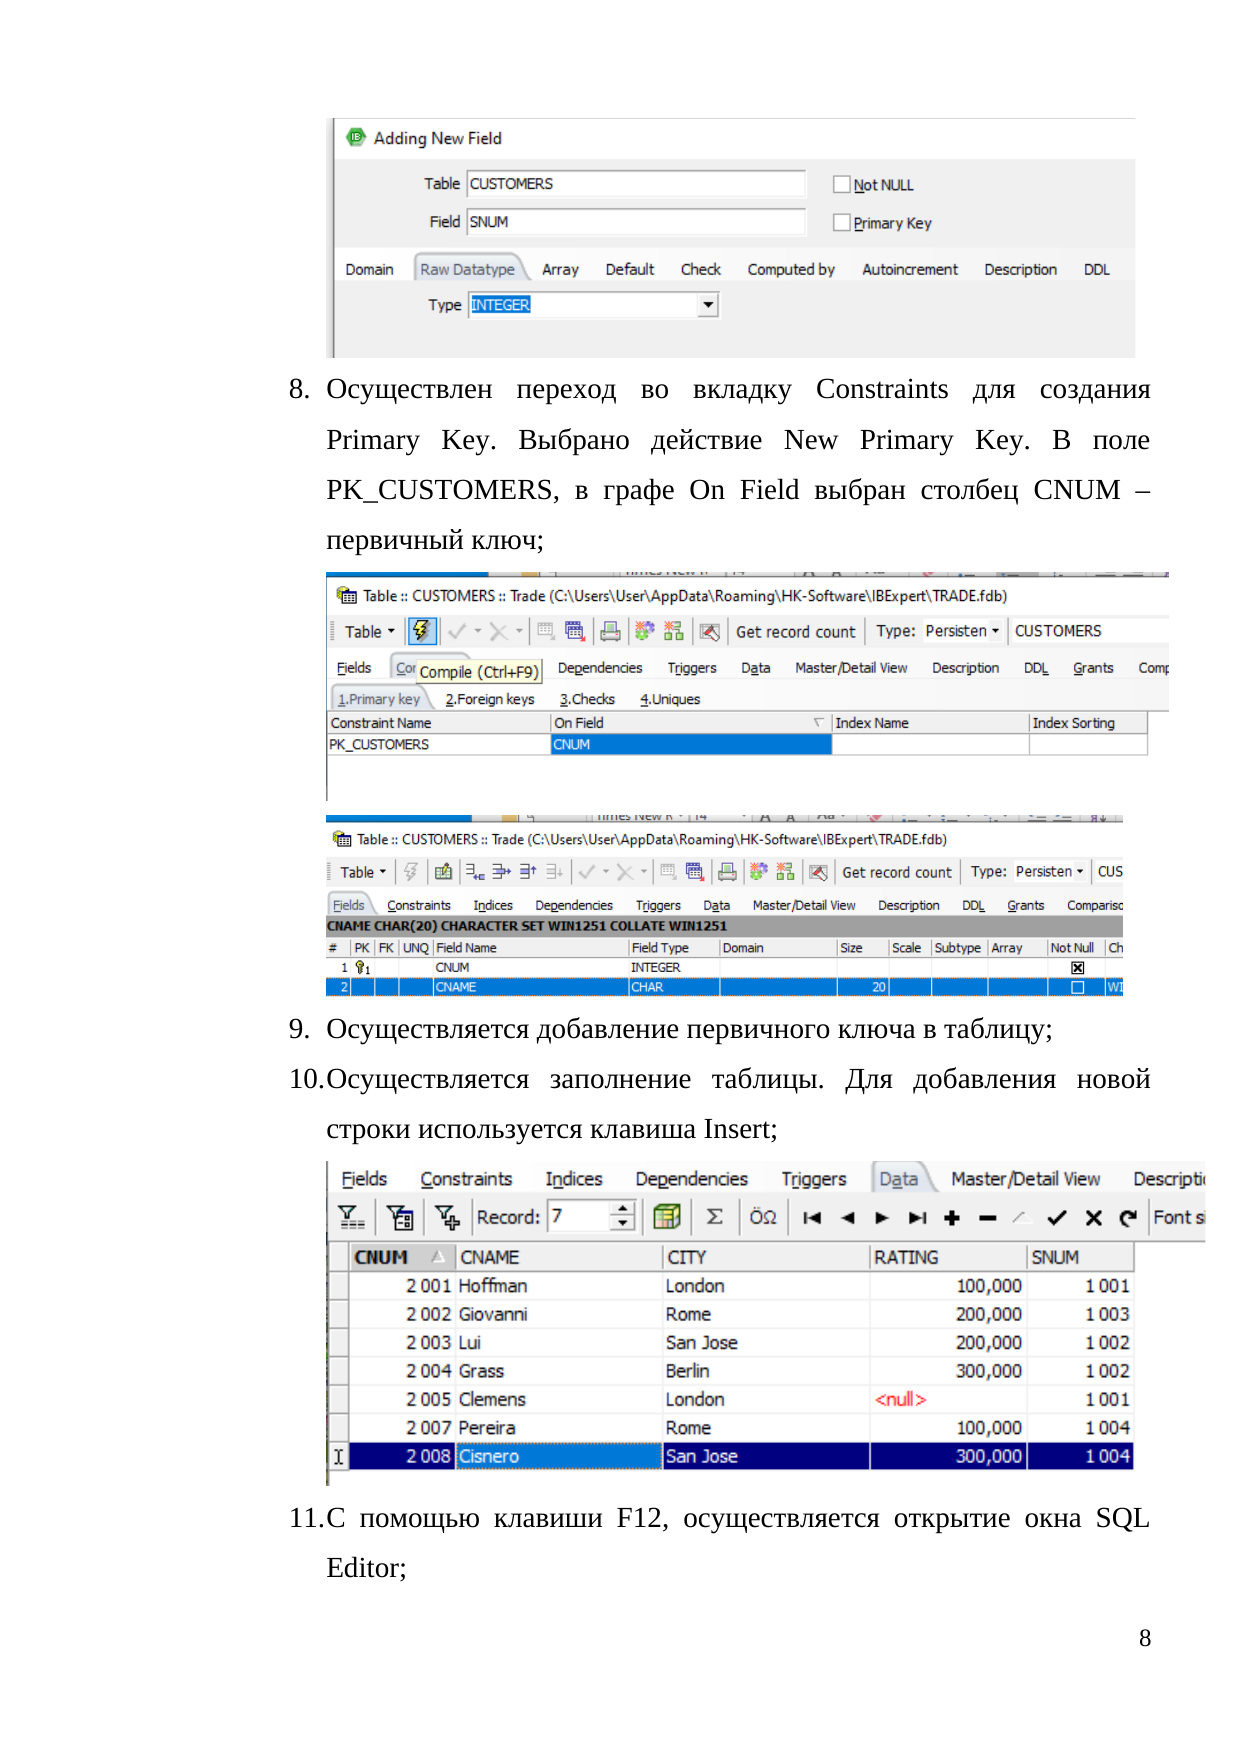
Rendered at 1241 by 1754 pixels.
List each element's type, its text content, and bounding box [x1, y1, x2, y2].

list Осуществляется добавление первичного ключа в таблицу; [288, 1011, 1152, 1044]
picture [326, 815, 1123, 997]
list С помощью клавиши F12, осуществляется открытие окна SQL Editor; [288, 1500, 1152, 1583]
picture [326, 1161, 1206, 1486]
picture [326, 118, 1136, 358]
list Осуществлен переход во вкладку Constraints для создания Primary Key. Выбрано действие New Primary Key. В поле PK_CUSTOMERS, в графе On Field выбран столбец CNUM – первичный ключ; [288, 372, 1152, 556]
list Осуществляется заполнение таблицы. Для добавления новой строки используется клавиша Insert; [288, 1061, 1152, 1145]
picture [326, 572, 1169, 801]
